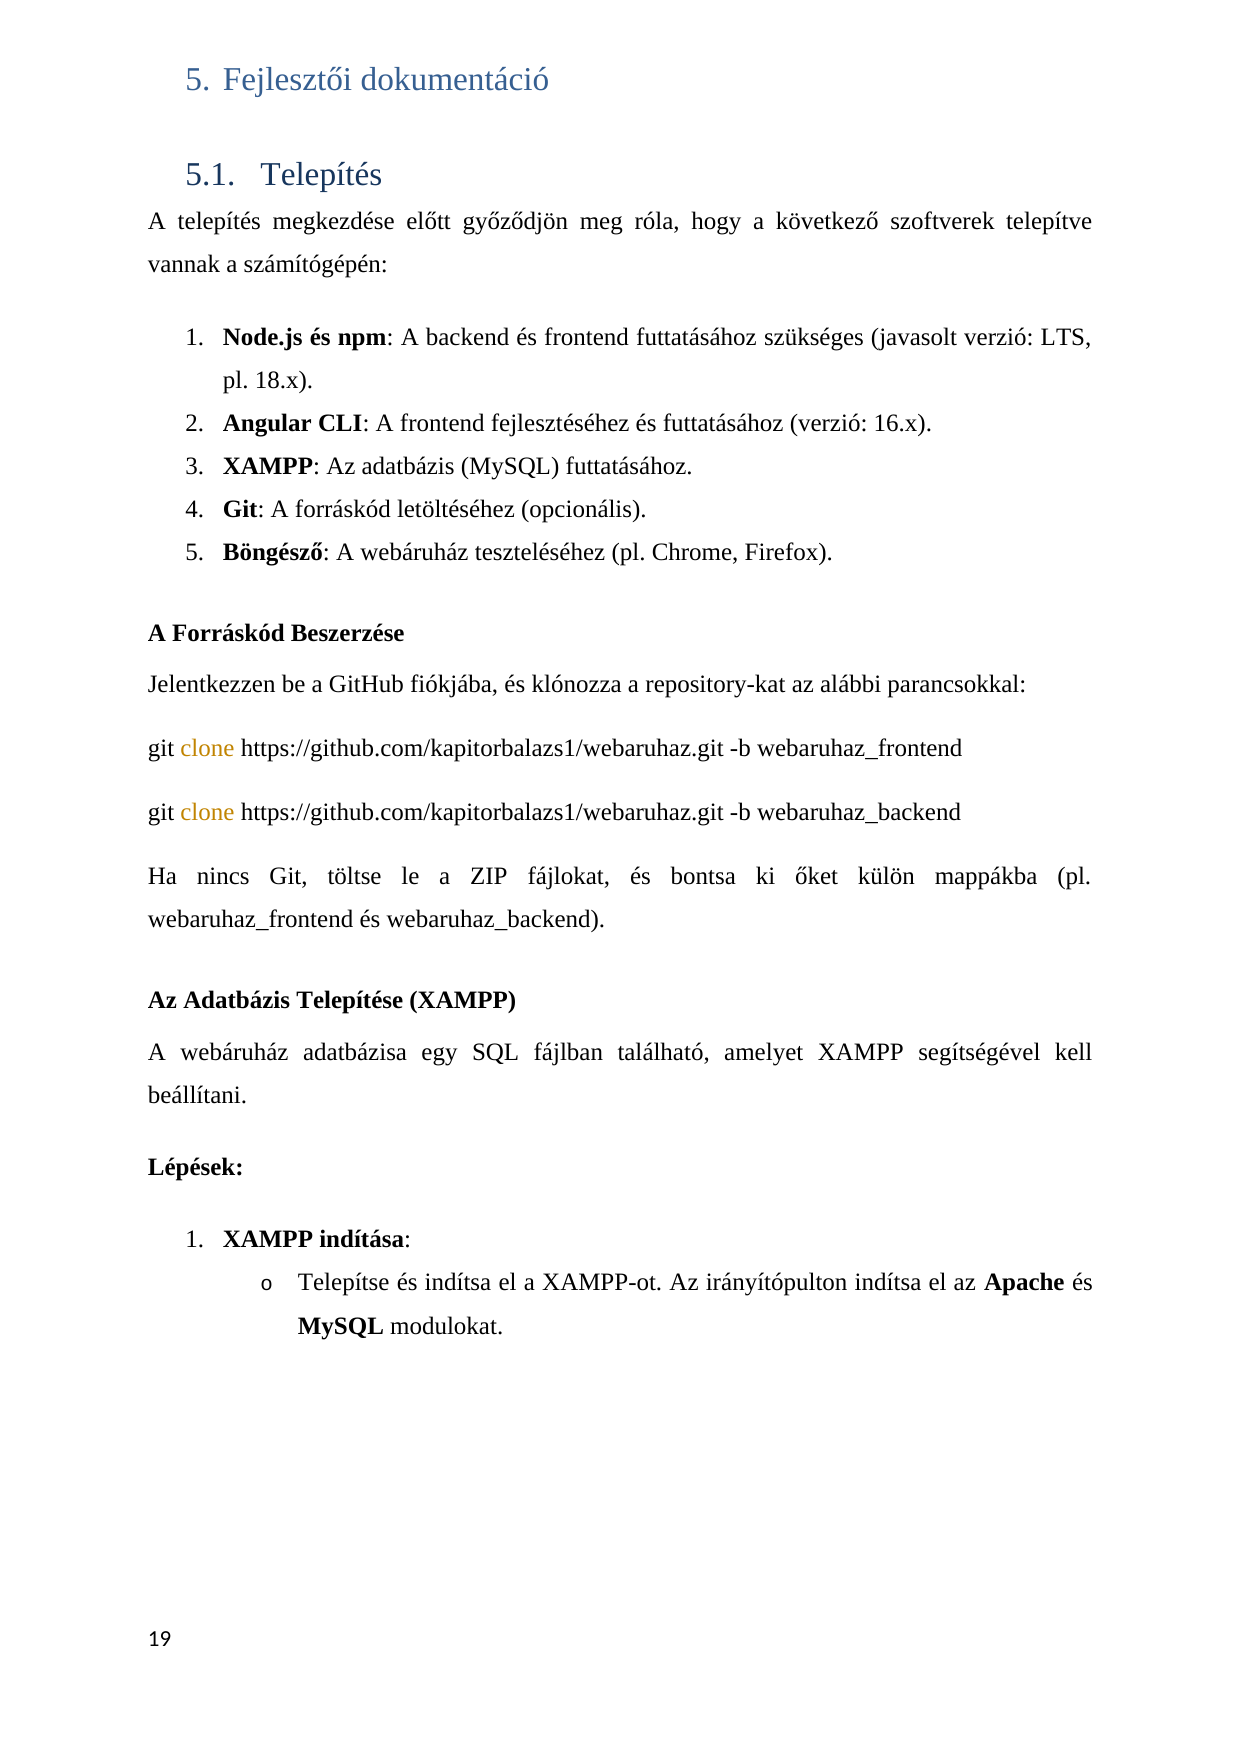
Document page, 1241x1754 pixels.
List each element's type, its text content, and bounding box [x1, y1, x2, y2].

text A webáruház adatbázisa egy SQL fájlban található, amelyet XAMPP segítségével kell beállítani. [148, 1037, 1093, 1108]
text git clone https://github.com/kapitorbalazs1/webaruhaz.git -b webaruhaz_frontend [148, 733, 1093, 762]
subtitle Az Adatbázis Telepítése (XAMPP) [148, 985, 1093, 1014]
list Node.js és npm: A backend és frontend futtatásához szükséges (javasolt verzió: LTS, pl. 18.x). [185, 322, 1093, 394]
subtitle Fejlesztői dokumentáció [185, 59, 1093, 97]
text Jelentkezzen be a GitHub fiókjába, és klónozza a repository-kat az alábbi parancsokkal: [148, 669, 1093, 698]
list Böngésző: A webáruház teszteléséhez (pl. Chrome, Firefox). [185, 537, 1093, 566]
list XAMPP indítása: [185, 1224, 1093, 1253]
text git clone https://github.com/kapitorbalazs1/webaruhaz.git -b webaruhaz_backend [148, 797, 1093, 826]
list XAMPP: Az adatbázis (MySQL) futtatásához. [185, 451, 1093, 480]
subtitle Telepítés [185, 154, 1093, 192]
text Ha nincs Git, töltse le a ZIP fájlokat, és bontsa ki őket külön mappákba (pl. webaruhaz_frontend és webaruhaz_backend). [148, 861, 1093, 933]
list Telepítse és indítsa el a XAMPP-ot. Az irányítópulton indítsa el az Apache és MySQL modulokat. [260, 1267, 1093, 1340]
subtitle A Forráskód Beszerzése [148, 618, 1093, 647]
list Git: A forráskód letöltéséhez (opcionális). [185, 494, 1093, 523]
list Angular CLI: A frontend fejlesztéséhez és futtatásához (verzió: 16.x). [185, 408, 1093, 437]
text A telepítés megkezdése előtt győződjön meg róla, hogy a következő szoftverek telepítve vannak a számítógépén: [148, 206, 1093, 278]
subtitle Lépések: [148, 1152, 1093, 1181]
